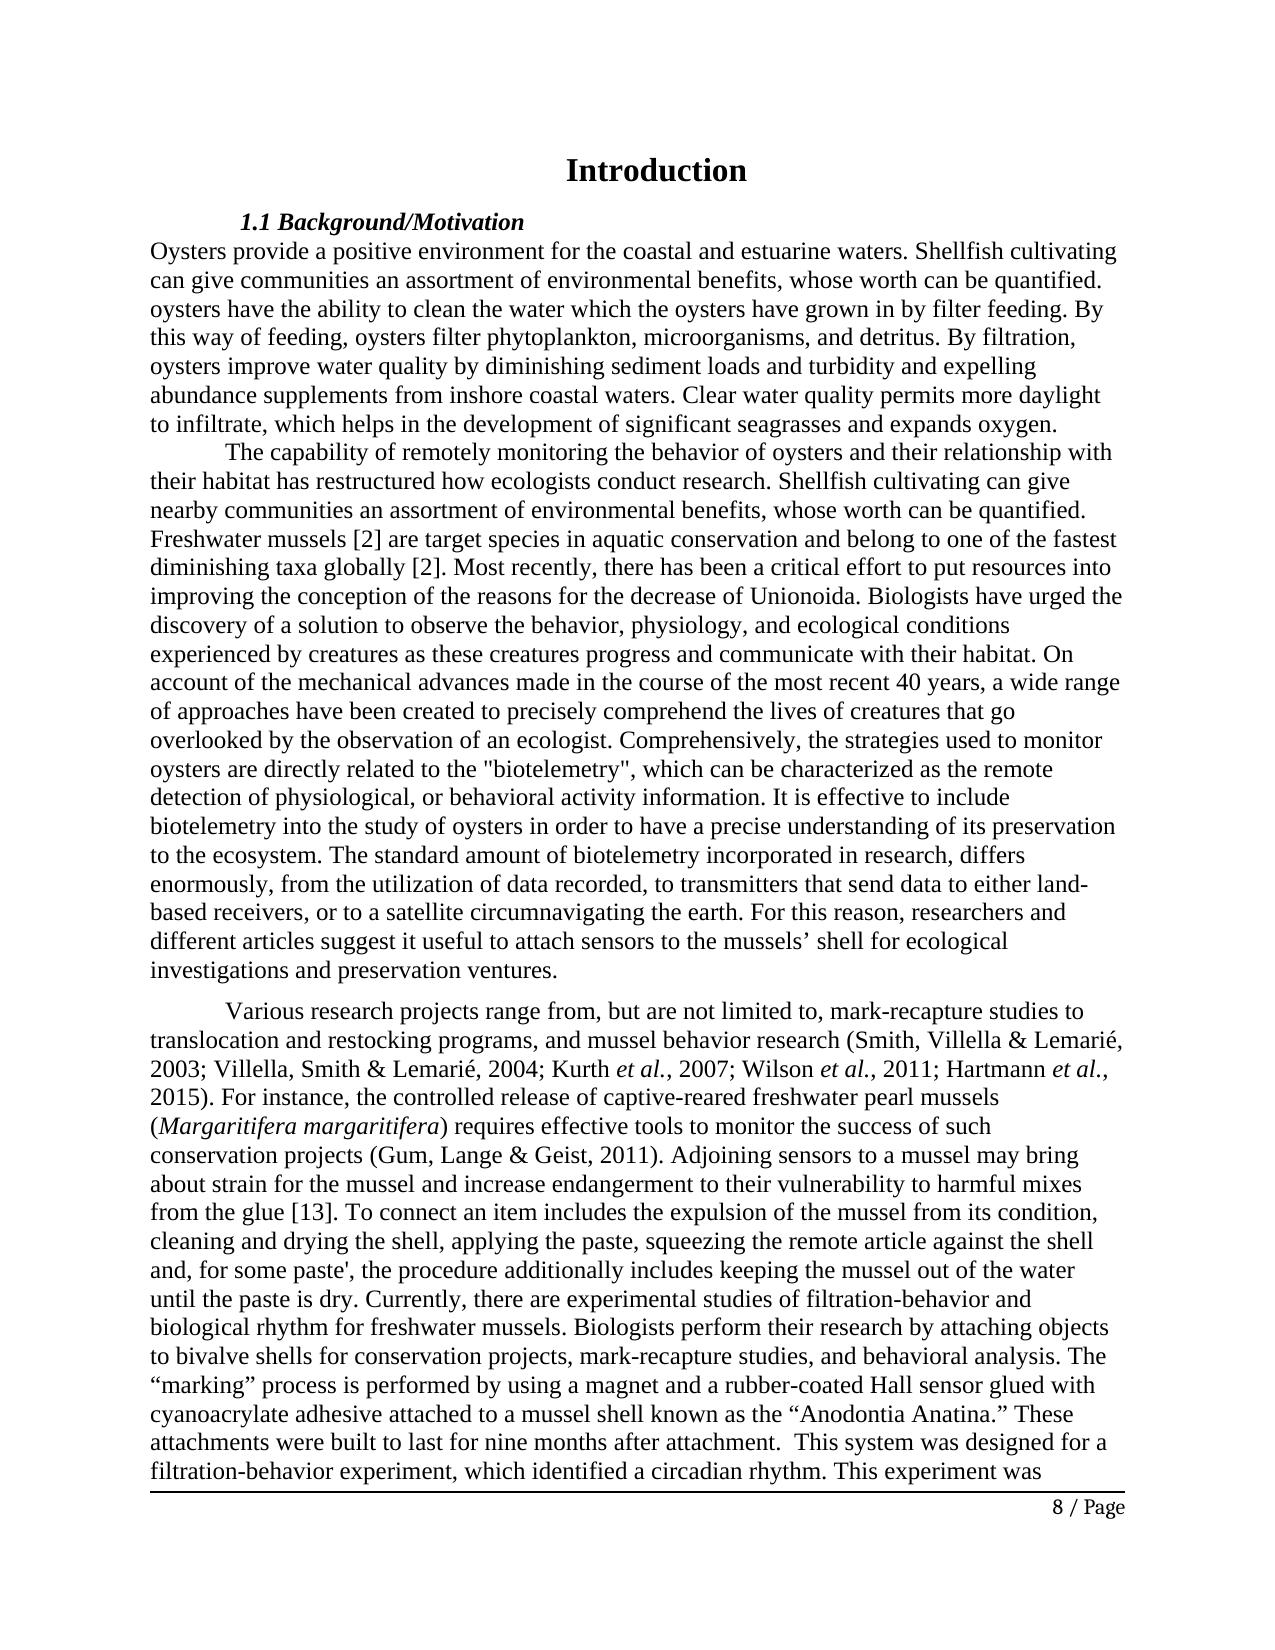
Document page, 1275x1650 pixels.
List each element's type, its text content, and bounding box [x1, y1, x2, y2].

text Oysters provide a positive environment for the coastal and estuarine waters. Shellfish cultivating can give communities an assortment of environmental benefits, whose worth can be quantified. oysters have the ability to clean the water which the oysters have grown in by filter feeding. By this way of feeding, oysters filter phytoplankton, microorganisms, and detritus. By filtration, oysters improve water quality by diminishing sediment loads and turbidity and expelling abundance supplements from inshore coastal waters. Clear water quality permits more daylight to infiltrate, which helps in the development of significant seagrasses and expands oxygen. [150, 236, 1125, 437]
subtitle Introduction [187, 150, 1125, 188]
text The capability of remotely monitoring the behavior of oysters and their relationship with their habitat has restructured how ecologists conduct research. Shellfish cultivating can give nearby communities an assortment of environmental benefits, whose worth can be quantified. Freshwater mussels [2] are target species in aquatic conservation and belong to one of the fastest diminishing taxa globally [2]. Most recently, there has been a critical effort to put resources into improving the conception of the reasons for the decrease of Unionoida. Biologists have urged the discovery of a solution to observe the behavior, physiology, and ecological conditions experienced by creatures as these creatures progress and communicate with their habitat. On account of the mechanical advances made in the course of the most recent 40 years, a wide range of approaches have been created to precisely comprehend the lives of creatures that go overlooked by the observation of an ecologist. Comprehensively, the strategies used to monitor oysters are directly related to the "biotelemetry", which can be characterized as the remote detection of physiological, or behavioral activity information. It is effective to include biotelemetry into the study of oysters in order to have a precise understanding of its preservation to the ecosystem. The standard amount of biotelemetry incorporated in research, differs enormously, from the utilization of data recorded, to transmitters that send data to either land-based receivers, or to a satellite circumnavigating the earth. For this reason, researchers and different articles suggest it useful to attach sensors to the mussels’ shell for ecological investigations and preservation ventures. [150, 437, 1125, 984]
subtitle 1.1 Background/Motivation [159, 207, 1125, 236]
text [150, 996, 1125, 1485]
